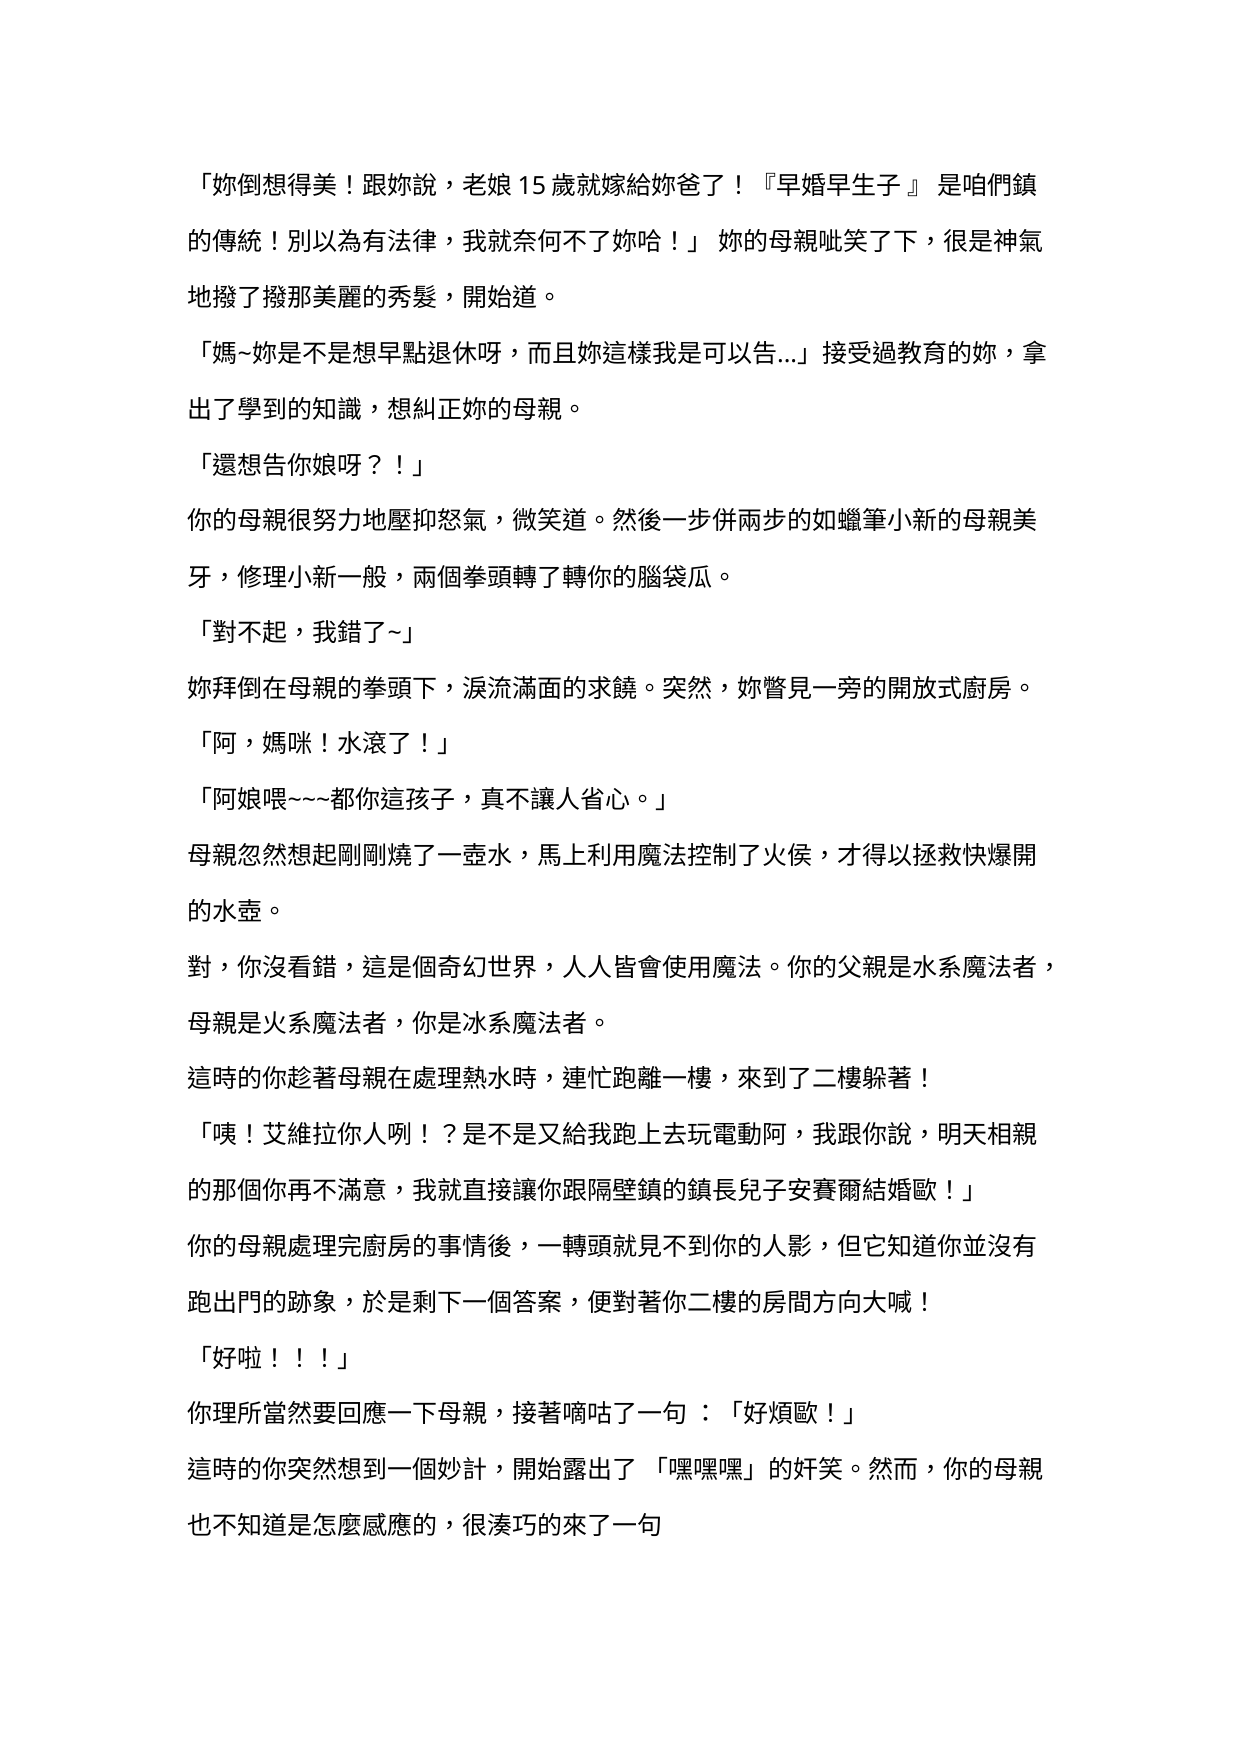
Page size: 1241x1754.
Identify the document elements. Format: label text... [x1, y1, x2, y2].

text 「媽~妳是不是想早點退休呀，而且妳這樣我是可以告...」接受過教育的妳，拿出了學到的知識，想糾正妳的母親。 [187, 333, 1053, 426]
text 對，你沒看錯，這是個奇幻世界，人人皆會使用魔法。你的父親是水系魔法者，母親是火系魔法者，你是冰系魔法者。 [187, 946, 1053, 1040]
text 這時的你趁著母親在處理熱水時，連忙跑離一樓，來到了二樓躲著！ [187, 1058, 1053, 1096]
text 「阿娘喂~~~都你這孩子，真不讓人省心。」 [187, 779, 1053, 816]
text 這時的你突然想到一個妙計，開始露出了 「嘿嘿嘿」的奸笑。然而，你的母親也不知道是怎麼感應的，很湊巧的來了一句 [187, 1449, 1053, 1543]
text 「還想告你娘呀？！」 [187, 444, 1053, 482]
text 「咦！艾維拉你人咧！？是不是又給我跑上去玩電動阿，我跟你說，明天相親的那個你再不滿意，我就直接讓你跟隔壁鎮的鎮長兒子安賽爾結婚歐！」 [187, 1114, 1053, 1208]
text 母親忽然想起剛剛燒了一壺水，馬上利用魔法控制了火侯，才得以拯救快爆開的水壺。 [187, 834, 1053, 928]
text 妳拜倒在母親的拳頭下，淚流滿面的求饒。突然，妳瞥見一旁的開放式廚房。 [187, 668, 1053, 705]
text 「阿，媽咪！水滾了！」 [187, 723, 1053, 761]
text 你的母親處理完廚房的事情後，一轉頭就見不到你的人影，但它知道你並沒有跑出門的跡象，於是剩下一個答案，便對著你二樓的房間方向大喊！ [187, 1226, 1053, 1319]
text 「妳倒想得美！跟妳說，老娘15歲就嫁給妳爸了！『早婚早生子 』 是咱們鎮的傳統！別以為有法律，我就奈何不了妳哈！」 妳的母親呲笑了下，很是神氣地撥了撥那美麗的秀髮，開始道。 [187, 164, 1053, 314]
text 「好啦！！！」 [187, 1338, 1053, 1375]
text 你理所當然要回應一下母親，接著嘀咕了一句 ：「好煩歐！」 [187, 1393, 1053, 1431]
text 「對不起，我錯了~」 [187, 612, 1053, 649]
text 你的母親很努力地壓抑怒氣，微笑道。然後一步併兩步的如蠟筆小新的母親美牙，修理小新一般，兩個拳頭轉了轉你的腦袋瓜。 [187, 500, 1053, 594]
